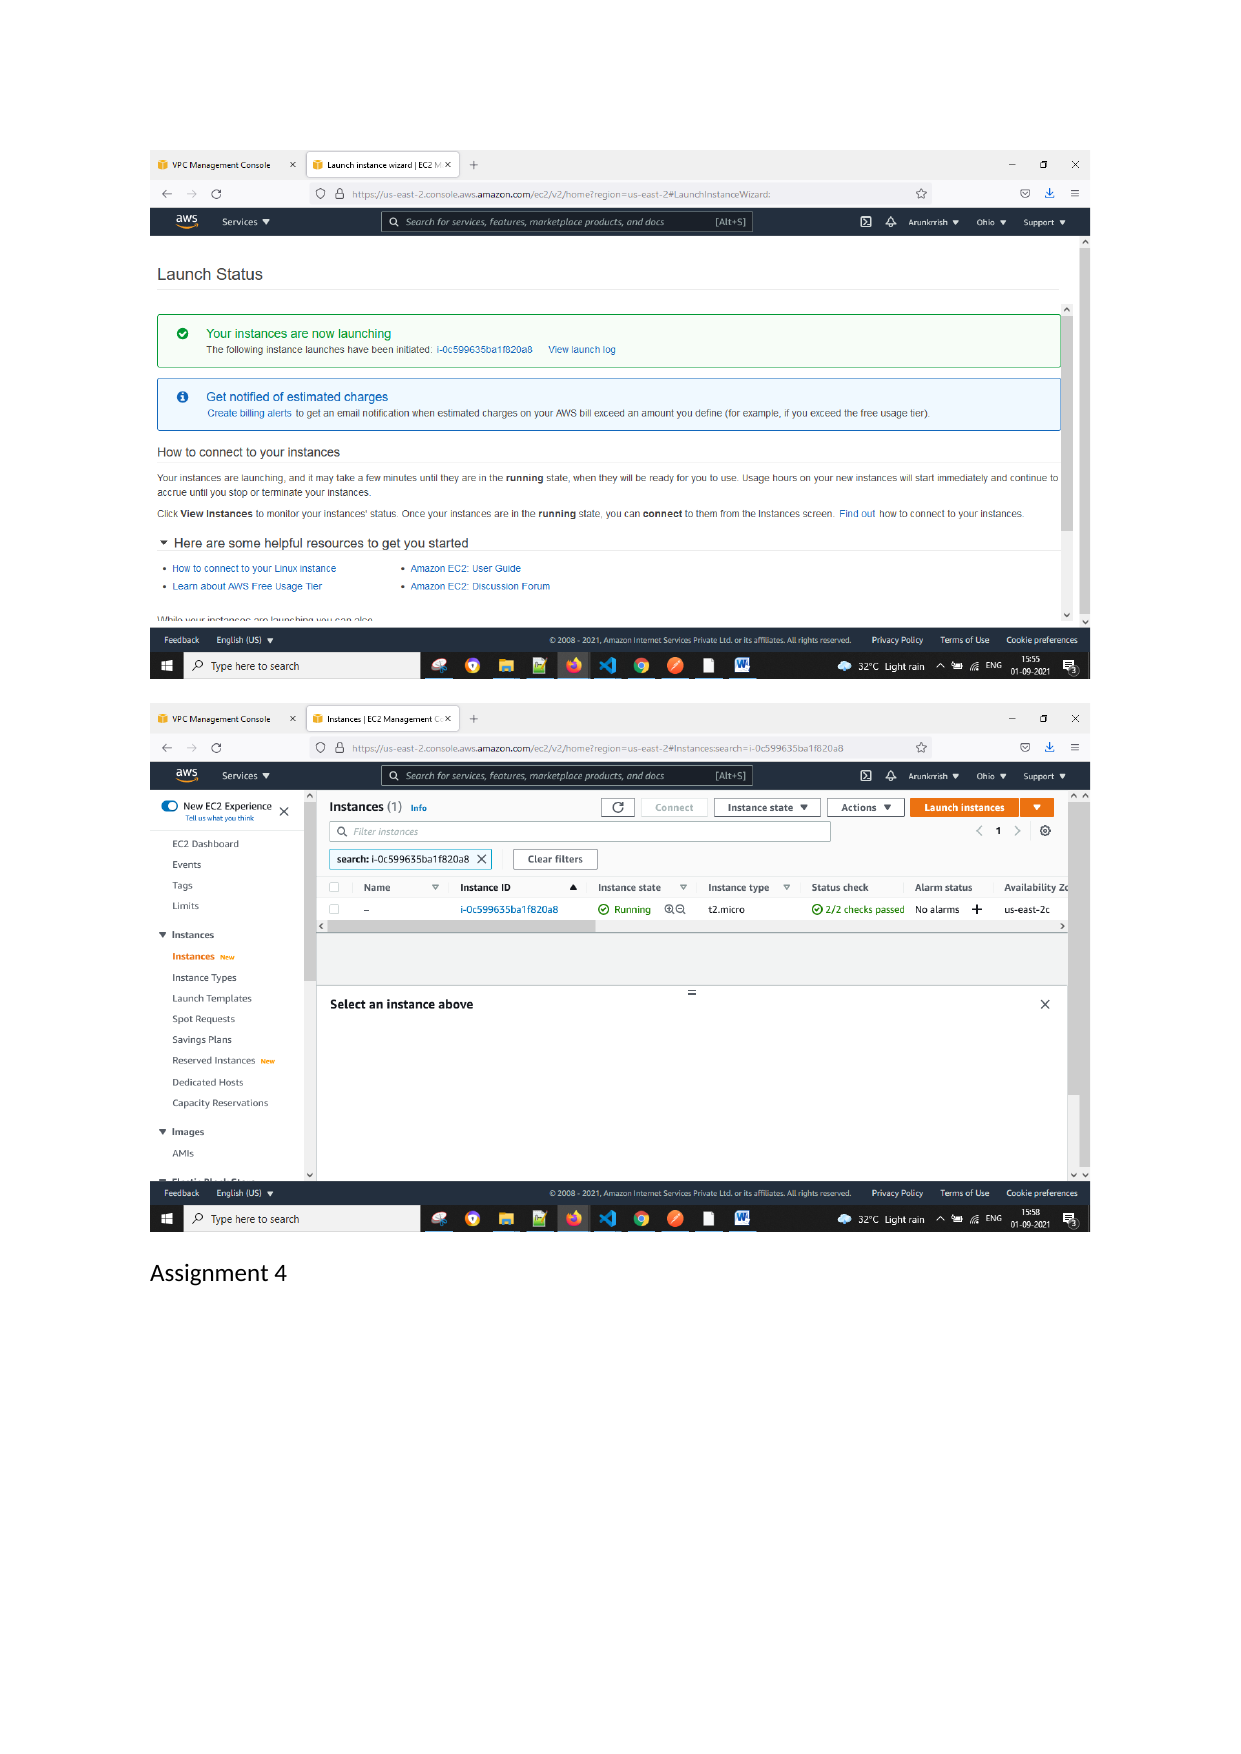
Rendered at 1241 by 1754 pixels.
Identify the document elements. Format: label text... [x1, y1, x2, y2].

picture [150, 703, 1091, 1232]
picture [150, 150, 1091, 679]
text Assignment 4 [150, 1257, 1090, 1288]
